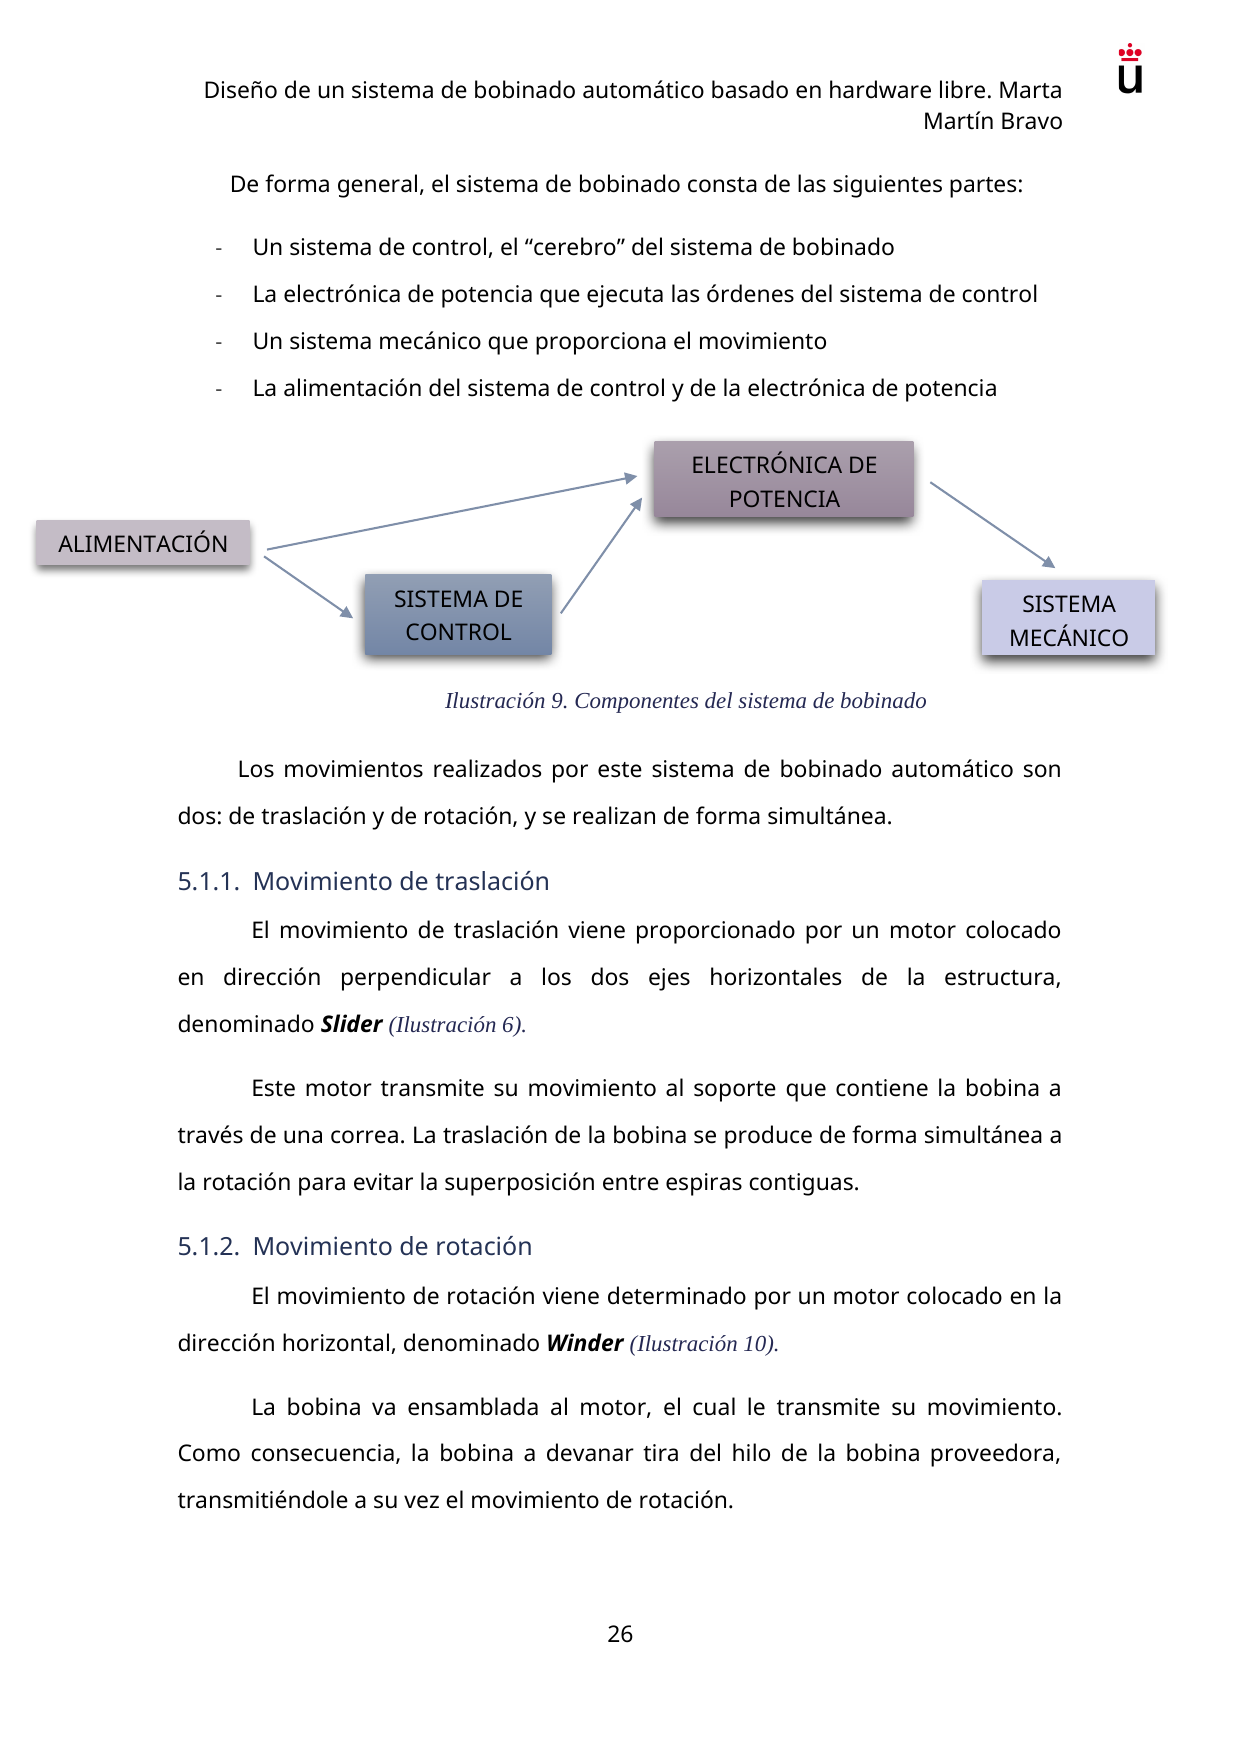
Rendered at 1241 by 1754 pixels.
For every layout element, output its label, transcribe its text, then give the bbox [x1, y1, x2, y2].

list La electrónica de potencia que ejecuta las órdenes del sistema de control [215, 278, 1063, 309]
picture [1118, 43, 1146, 95]
list La alimentación del sistema de control y de la electrónica de potencia [215, 372, 1063, 403]
list Un sistema de control, el “cerebro” del sistema de bobinado [215, 231, 1063, 262]
text La bobina va ensamblada al motor, el cual le transmite su movimiento. Como consecuencia, la bobina a devanar tira del hilo de la bobina proveedora, transmitiéndole a su vez el movimiento de rotación. [177, 1390, 1063, 1515]
text Este motor transmite su movimiento al soporte que contiene la bobina a través de una correa. La traslación de la bobina se produce de forma simultánea a la rotación para evitar la superposición entre espiras contiguas. [177, 1072, 1063, 1197]
subtitle Movimiento de traslación [177, 863, 1063, 897]
subtitle Movimiento de rotación [177, 1229, 1063, 1263]
text Los movimientos realizados por este sistema de bobinado automático son dos: de traslación y de rotación, y se realizan de forma simultánea. [177, 753, 1063, 831]
list Un sistema mecánico que proporciona el movimiento [215, 325, 1063, 356]
text De forma general, el sistema de bobinado consta de las siguientes partes: [177, 167, 1063, 199]
